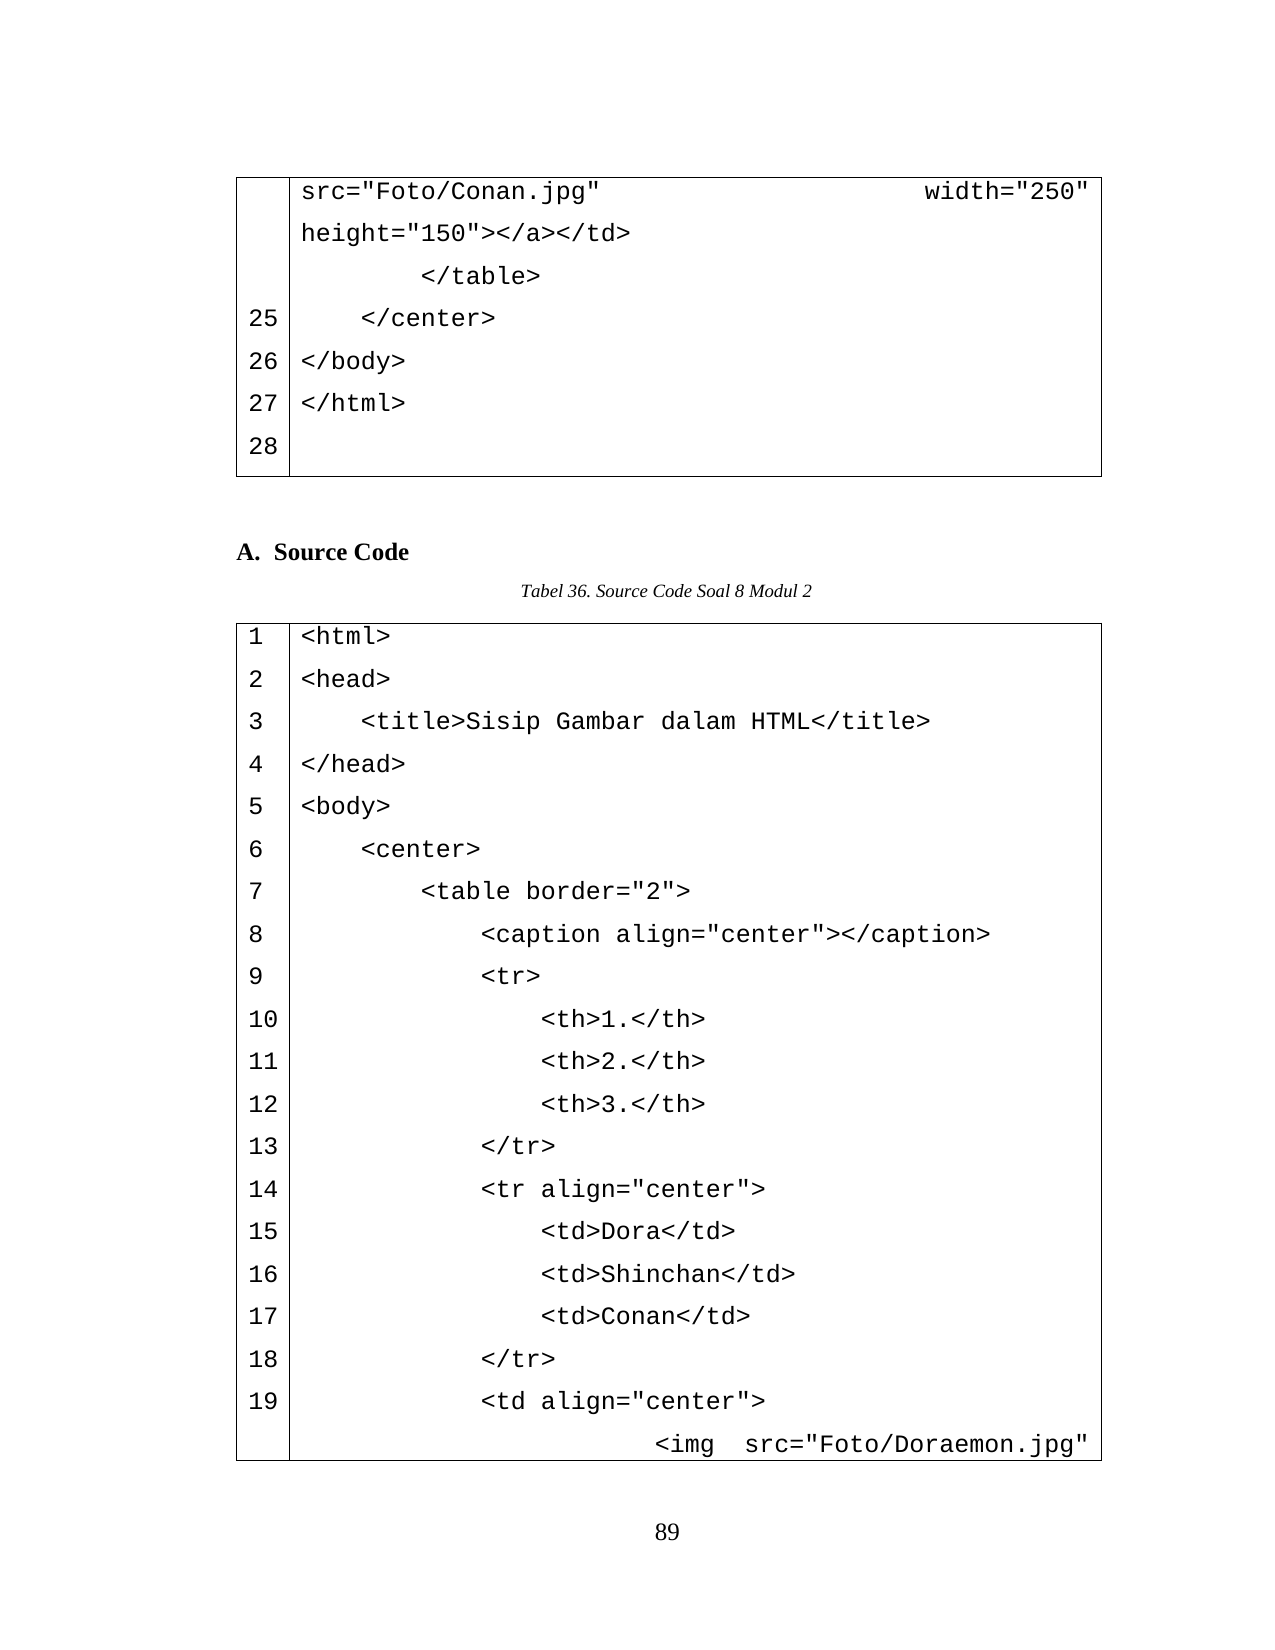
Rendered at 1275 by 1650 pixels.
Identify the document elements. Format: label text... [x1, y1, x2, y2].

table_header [237, 624, 289, 1459]
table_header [290, 624, 1101, 1459]
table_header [290, 178, 1101, 476]
text Tabel 36. Source Code Soal 8 Modul 2 [236, 580, 1098, 602]
subtitle Source Code [236, 537, 1098, 566]
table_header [237, 178, 289, 476]
